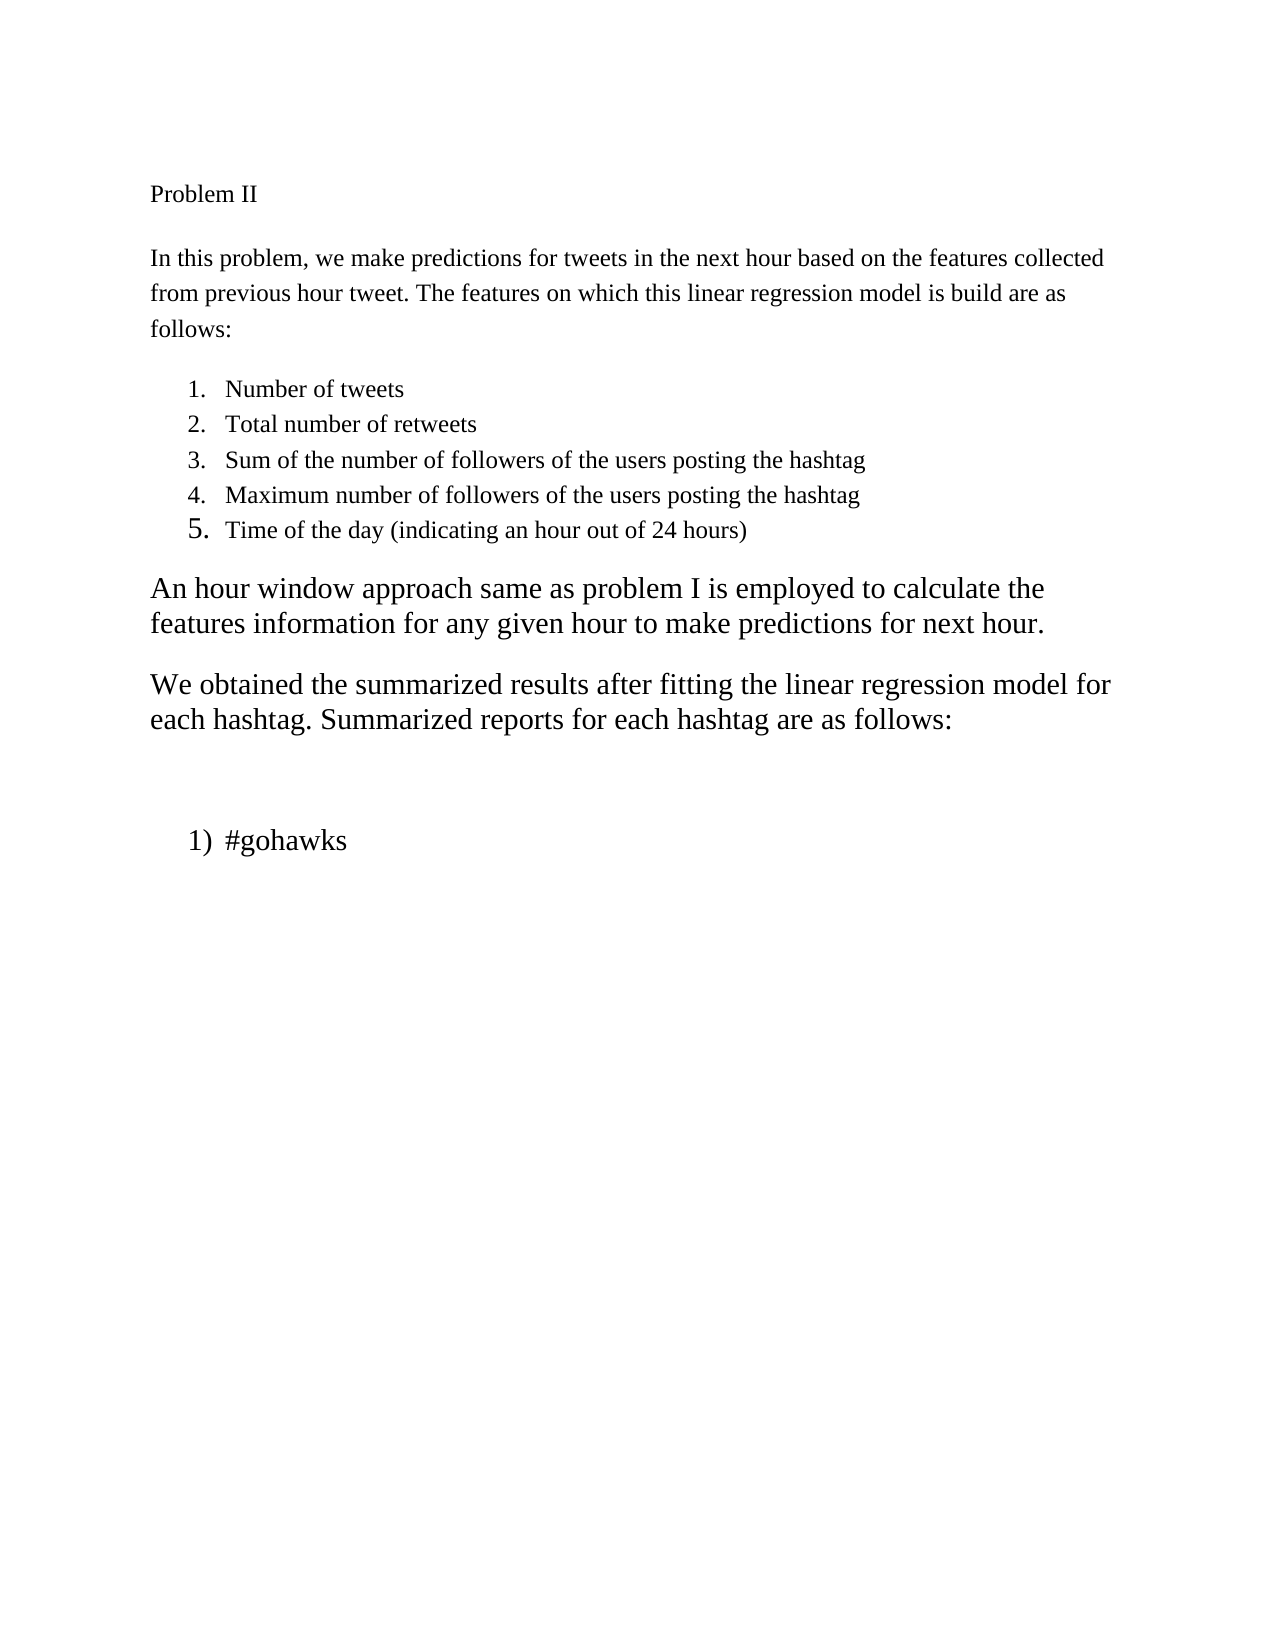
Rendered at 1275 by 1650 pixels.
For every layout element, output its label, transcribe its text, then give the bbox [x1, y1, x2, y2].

list Sum of the number of followers of the users posting the hashtag [187, 438, 1125, 474]
list #gohawks [187, 822, 1125, 857]
text We obtained the summarized results after fitting the linear regression model for each hashtag. Summarized reports for each hashtag are as follows: [150, 665, 1125, 736]
list Time of the day (indicating an hour out of 24 hours) [187, 509, 1125, 544]
list Number of tweets [187, 367, 1125, 403]
text Problem II [150, 179, 1125, 207]
list Total number of retweets [187, 403, 1125, 438]
text In this problem, we make predictions for tweets in the next hour based on the features collected from previous hour tweet. The features on which this linear regression model is build are as follows: [150, 236, 1125, 342]
list Maximum number of followers of the users posting the hashtag [187, 474, 1125, 509]
text An hour window approach same as problem I is employed to calculate the features information for any given hour to make predictions for next hour. [150, 569, 1125, 640]
